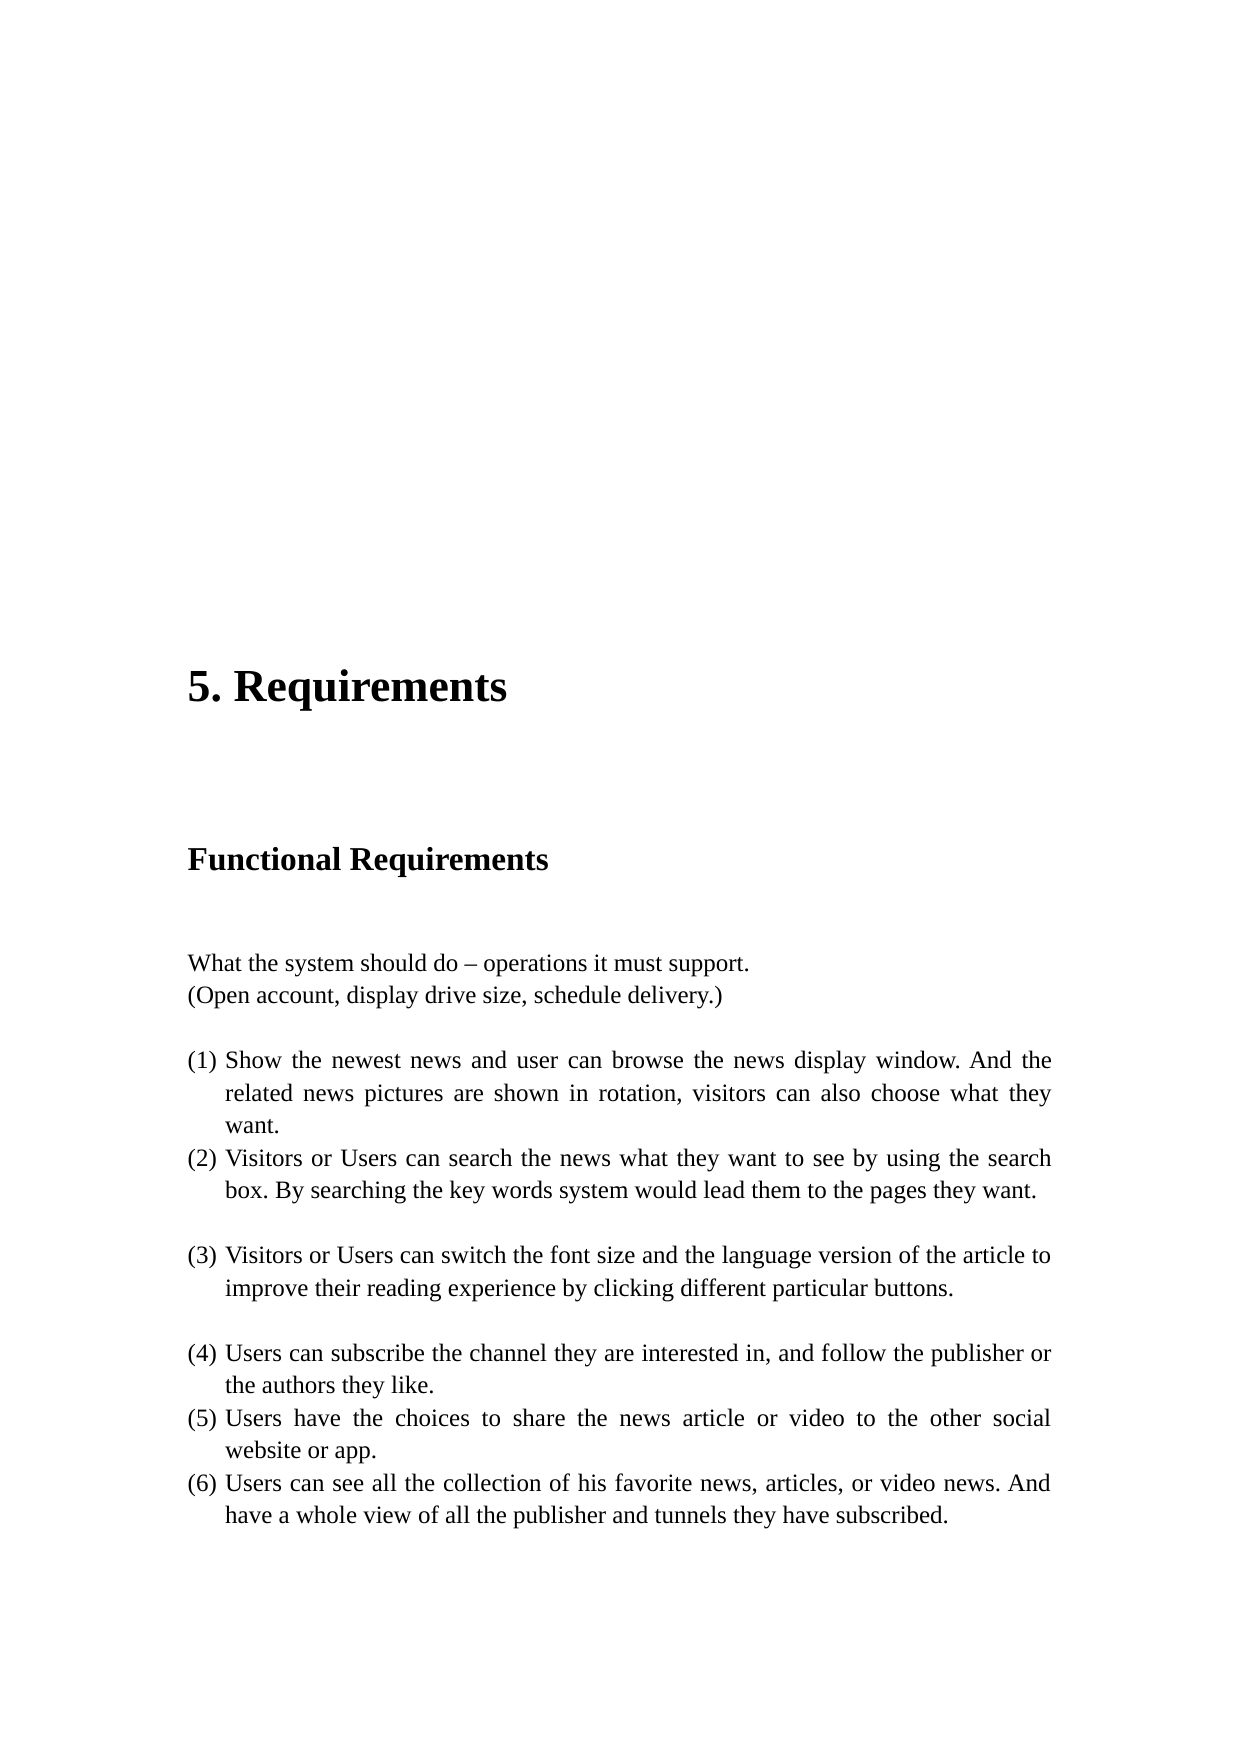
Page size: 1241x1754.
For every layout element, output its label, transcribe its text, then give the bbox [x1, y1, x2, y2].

text What the system should do – operations it must support. [187, 946, 1053, 978]
list Visitors or Users can search the news what they want to see by using the search box. By searching the key words system would lead them to the pages they want. [187, 1141, 1053, 1206]
list Show the newest news and user can browse the news display window. And the related news pictures are shown in rotation, visitors can also choose what they want. [187, 1043, 1053, 1141]
list Users can see all the collection of his favorite news, articles, or video news. And have a whole view of all the publisher and tunnels they have subscribed. [187, 1466, 1053, 1531]
list Users can subscribe the channel they are interested in, and follow the publisher or the authors they like. [187, 1336, 1053, 1401]
list Visitors or Users can switch the font size and the language version of the article to improve their reading experience by clicking different particular buttons. [187, 1238, 1053, 1303]
text (Open account, display drive size, schedule delivery.) [187, 978, 1053, 1011]
list Users have the choices to share the news article or video to the other social website or app. [187, 1401, 1053, 1466]
subtitle Functional Requirements [187, 826, 1053, 891]
subtitle 5. Requirements [187, 652, 1053, 717]
